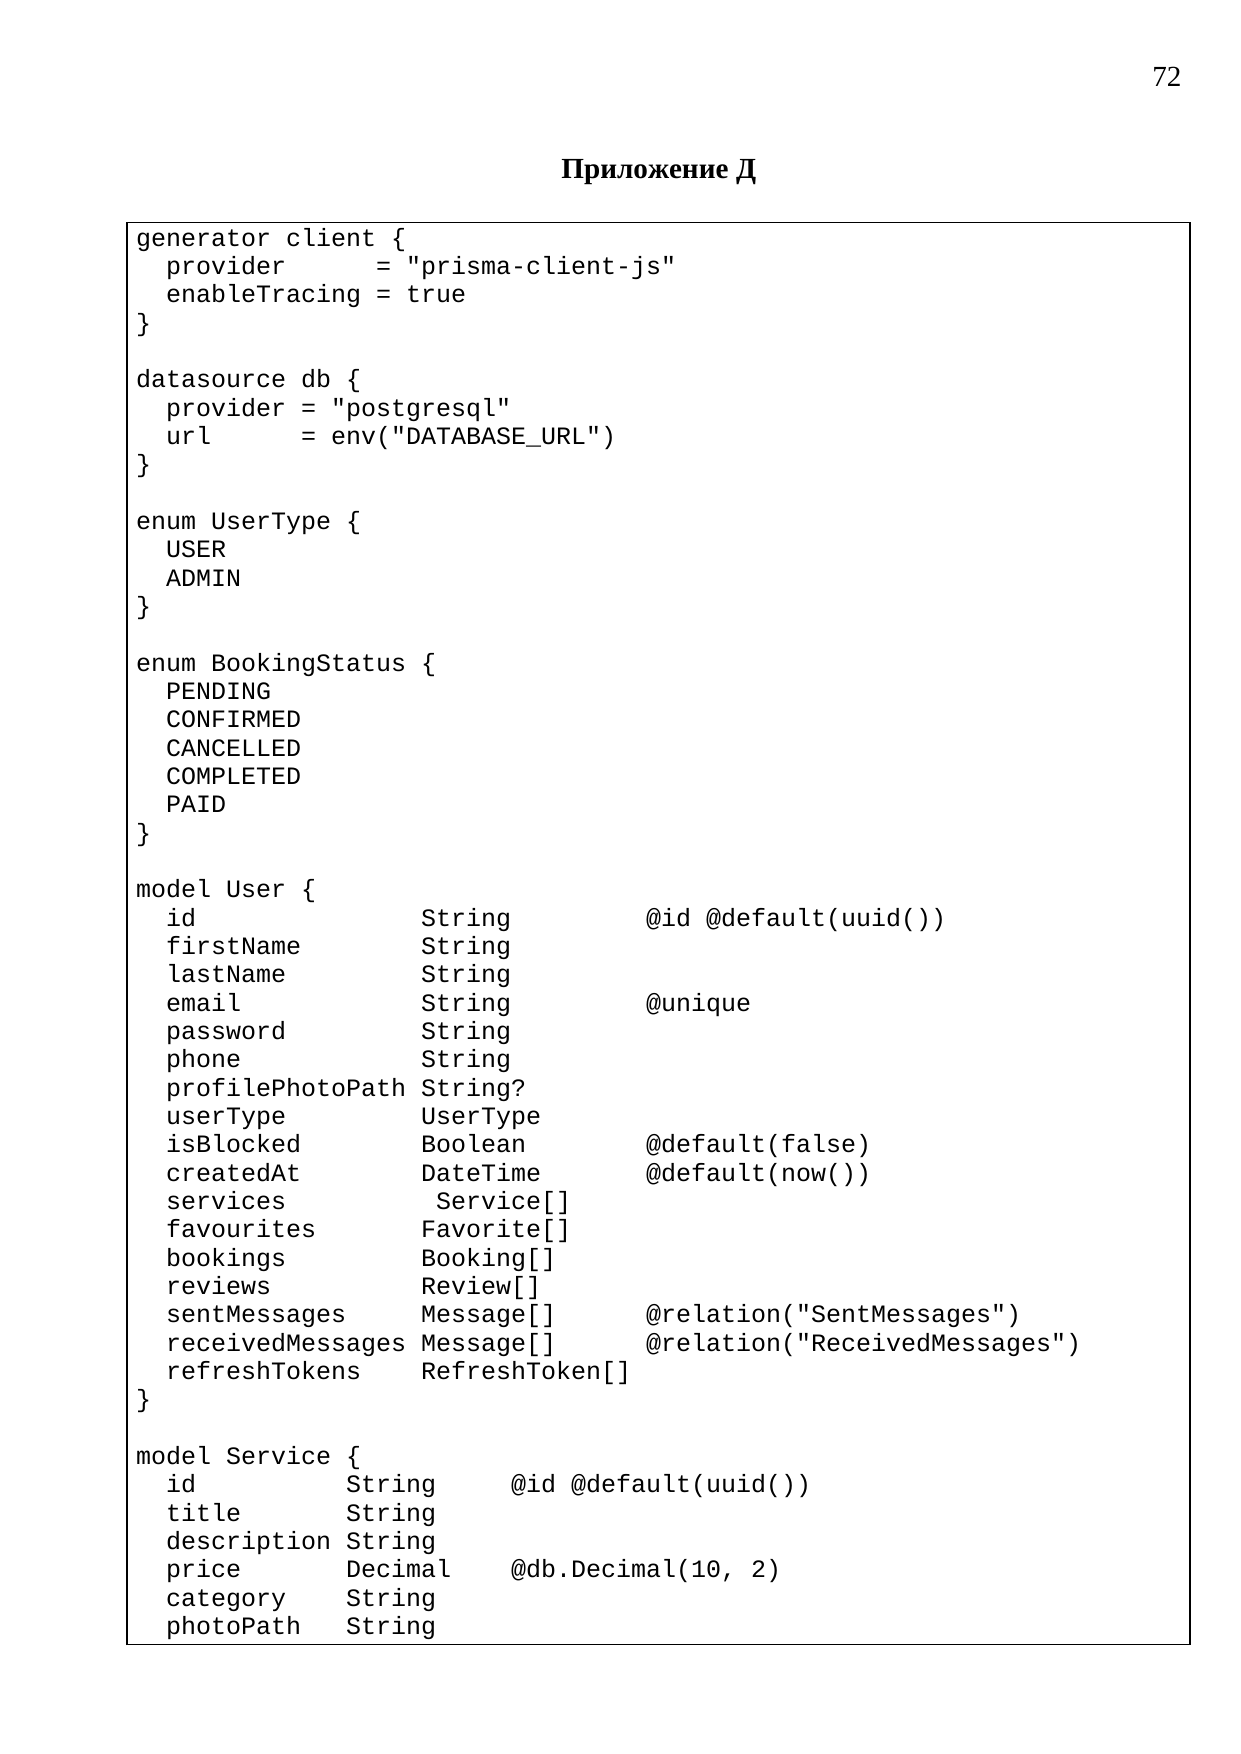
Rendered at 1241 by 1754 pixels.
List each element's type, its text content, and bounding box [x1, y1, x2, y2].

subtitle Приложение Д [136, 151, 1181, 185]
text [128, 223, 1189, 1644]
